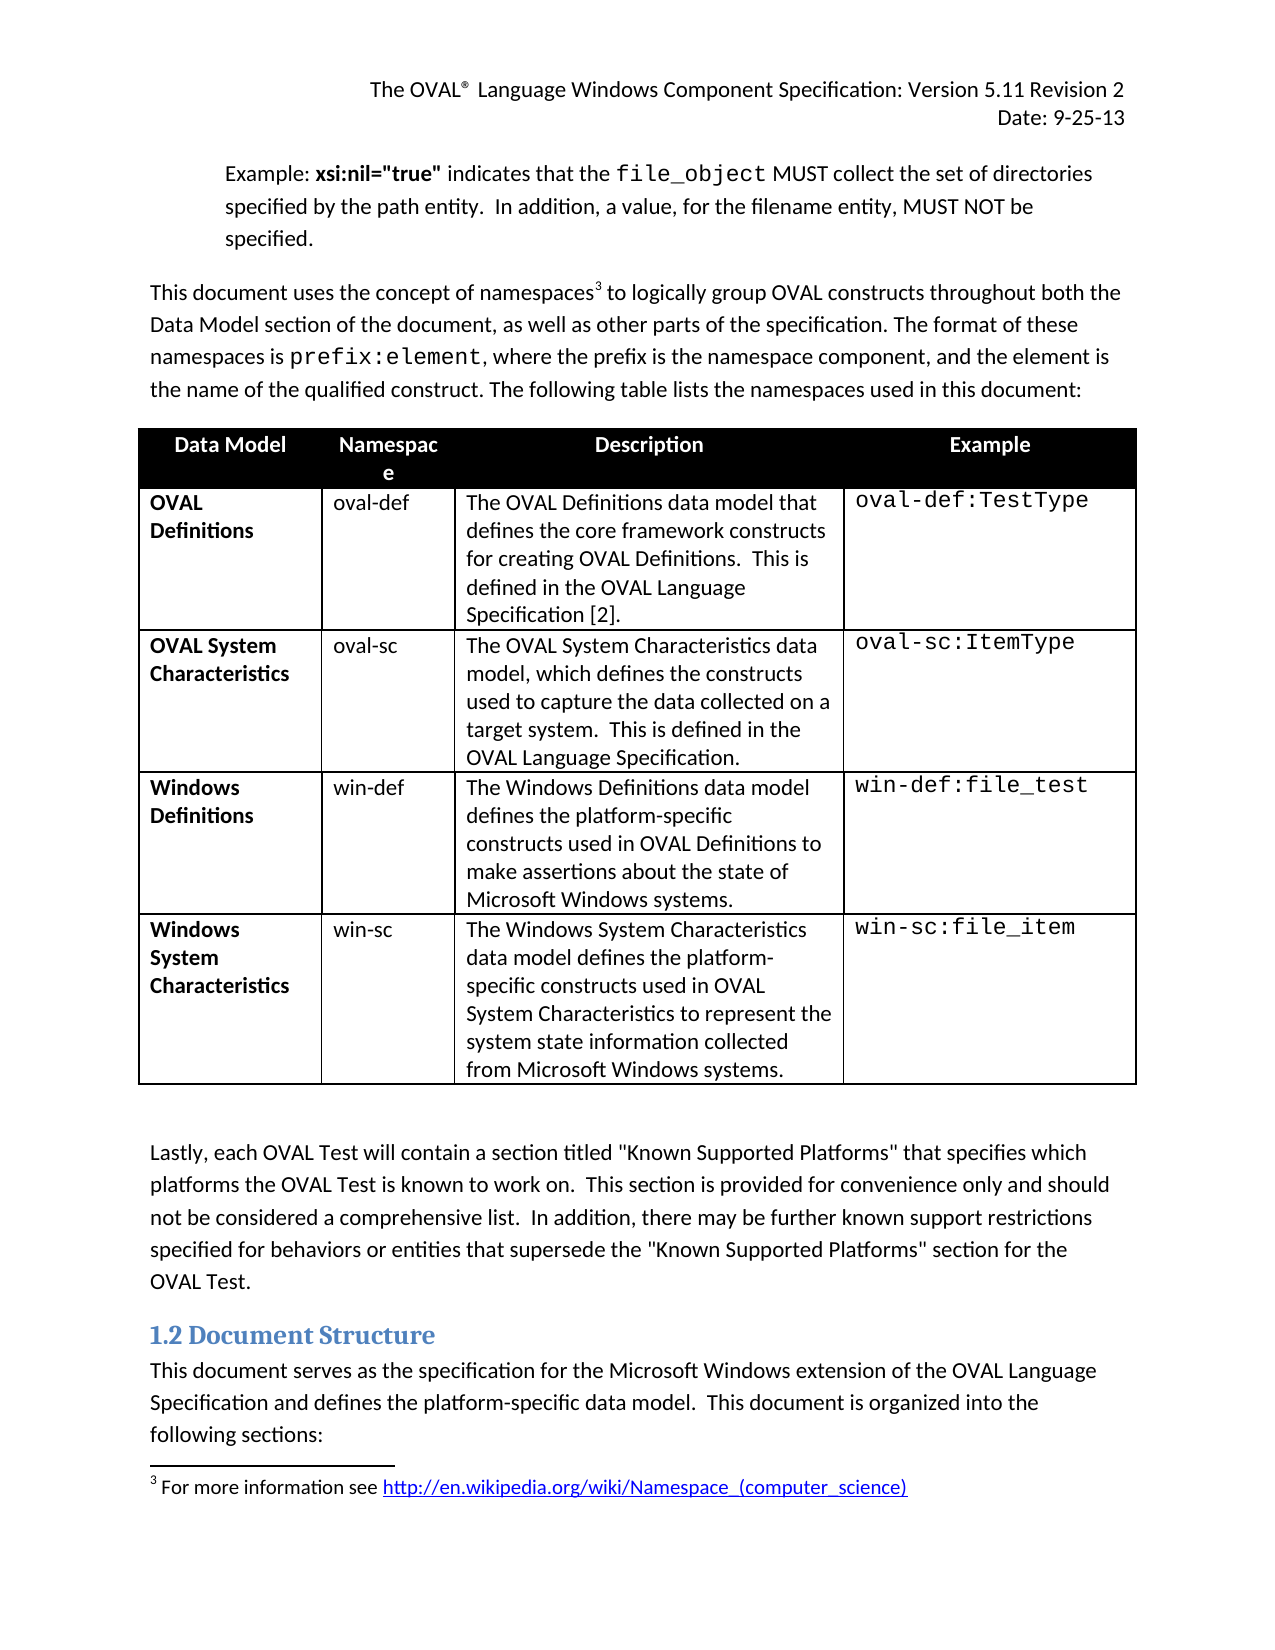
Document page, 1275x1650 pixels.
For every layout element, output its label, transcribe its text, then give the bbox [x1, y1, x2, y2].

table_cell oval-sc:ItemType [844, 631, 1135, 771]
table_cell Windows Definitions [140, 773, 321, 913]
table_cell The OVAL System Characteristics data model, which defines the constructs used to capture the data collected on a target system. This is defined in the OVAL Language Specification. [455, 631, 843, 771]
table_cell win-def [323, 773, 454, 913]
table_header Description [455, 430, 843, 486]
table_cell oval-def:TestType [845, 489, 1135, 629]
list Example: xsi:nil="true" indicates that the file_object MUST collect the set of directories specified by the path entity. In addition, a value, for the filename entity, MUST NOT be specified. [225, 159, 1125, 253]
table_header Example [844, 430, 1135, 486]
table_cell Windows System Characteristics [140, 915, 321, 1083]
table_cell The Windows Definitions data model defines the platform-specific constructs used in OVAL Definitions to make assertions about the state of Microsoft Windows systems. [456, 773, 843, 913]
table_header Namespace [322, 430, 454, 486]
table_cell oval-sc [322, 631, 454, 771]
text This document serves as the specification for the Microsoft Windows extension of the OVAL Language Specification and defines the platform-specific data model. This document is organized into the following sections: [150, 1356, 1125, 1448]
table_header Data Model [140, 430, 321, 486]
table_cell oval-def [323, 489, 454, 629]
table_cell OVAL System Characteristics [140, 631, 321, 771]
text Lastly, each OVAL Test will contain a section titled "Known Supported Platforms" that specifies which platforms the OVAL Test is known to work on. This section is provided for convenience only and should not be considered a comprehensive list. In addition, there may be further known support restrictions specified for behaviors or entities that supersede the "Known Supported Platforms" section for the OVAL Test. [150, 1138, 1125, 1295]
table_cell win-def:file_test [845, 773, 1135, 913]
table_cell win-sc:file_item [844, 915, 1135, 1083]
table_cell The Windows System Characteristics data model defines the platform-specific constructs used in OVAL System Characteristics to represent the system state information collected from Microsoft Windows systems. [455, 915, 843, 1083]
text This document uses the concept of namespaces to logically group OVAL constructs throughout both the Data Model section of the document, as well as other parts of the specification. The format of these namespaces is prefix:element, where the prefix is the namespace component, and the element is the name of the qualified construct. The following table lists the namespaces used in this document: [150, 278, 1125, 403]
table_cell OVAL Definitions [140, 489, 321, 629]
subtitle 1.2 Document Structure [150, 1320, 1125, 1351]
table_cell The OVAL Definitions data model that defines the core framework constructs for creating OVAL Definitions. This is defined in the OVAL Language Specification [2]. [456, 489, 843, 629]
table_cell win-sc [322, 915, 454, 1083]
